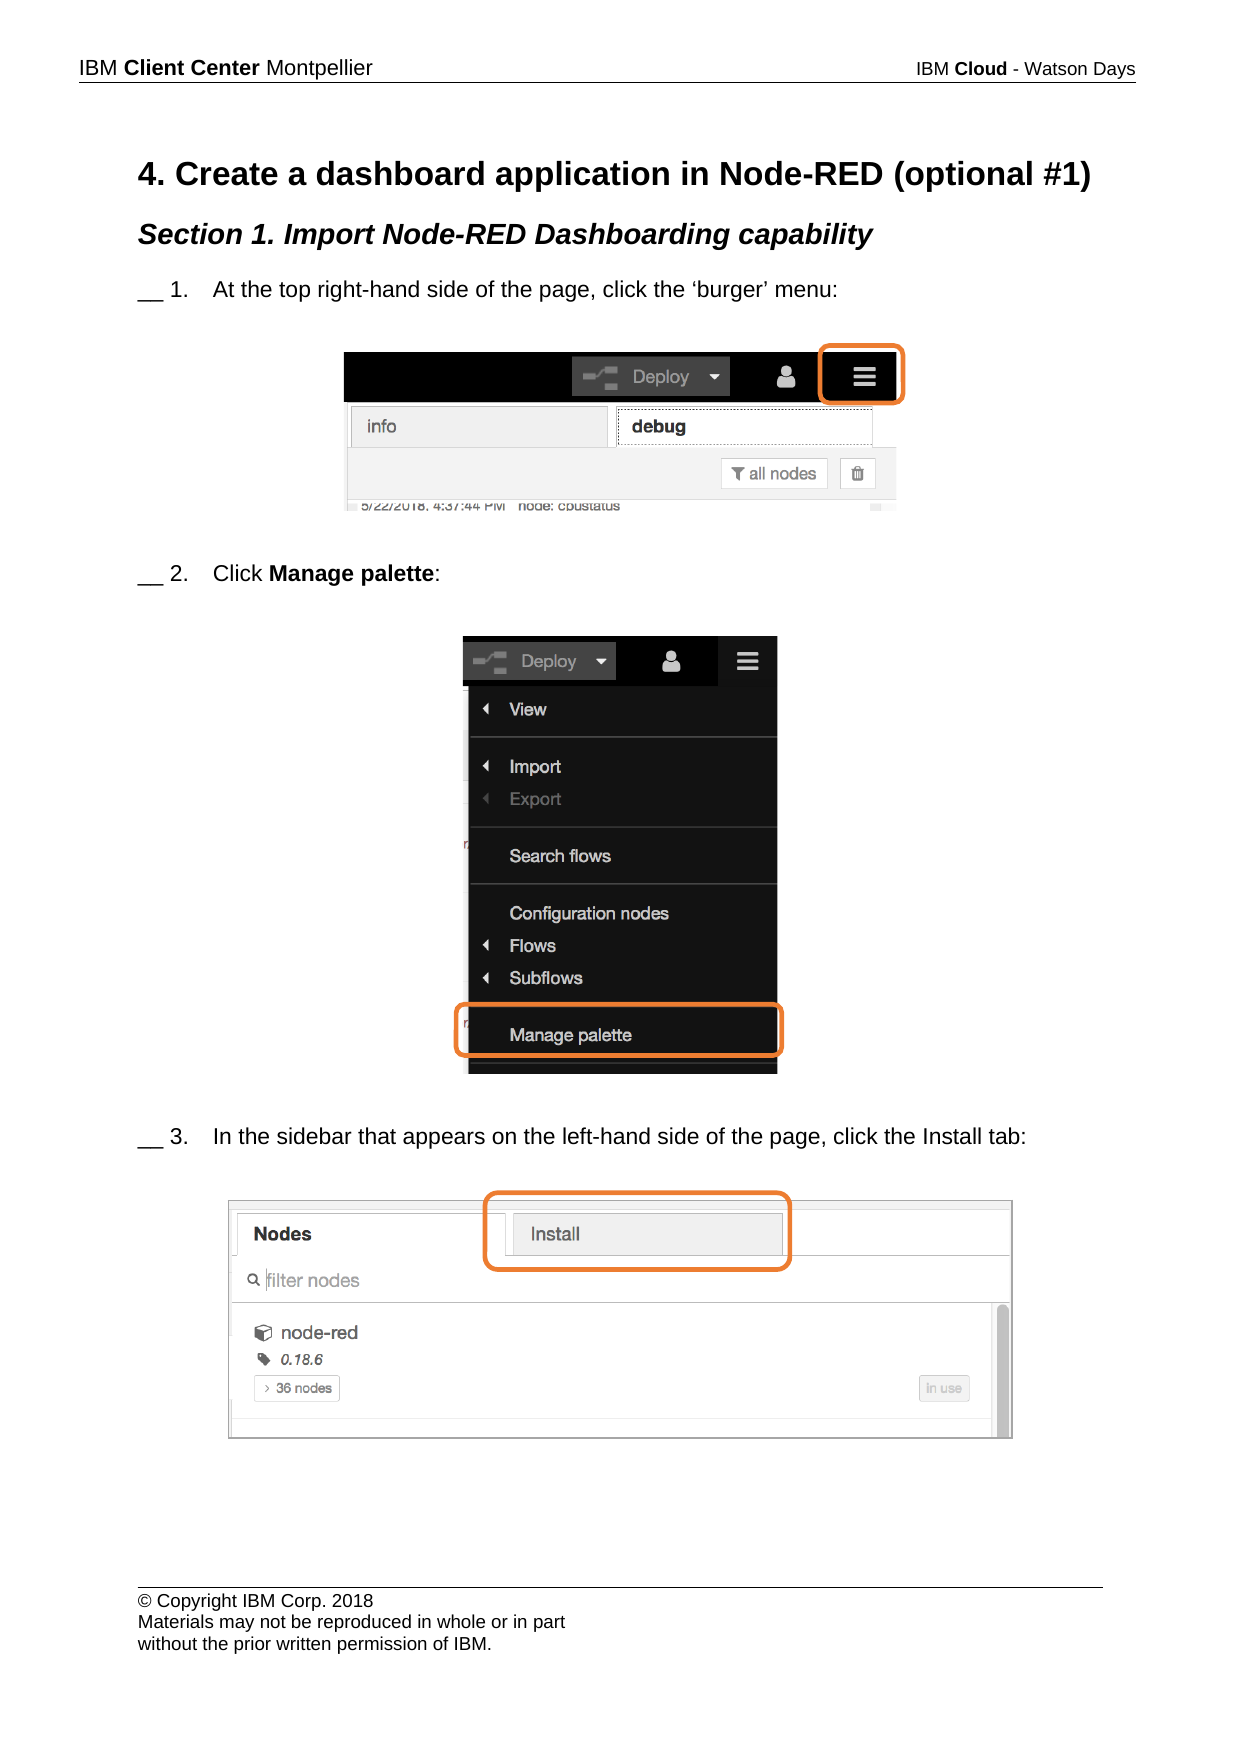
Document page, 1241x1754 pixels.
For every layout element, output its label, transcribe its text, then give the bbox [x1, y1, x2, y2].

list Click Manage palette: [138, 564, 1103, 591]
picture [462, 1061, 778, 1078]
picture [343, 356, 897, 515]
picture [229, 1205, 1011, 1442]
picture [462, 640, 778, 1007]
picture [488, 1205, 787, 1271]
list At the top right-hand side of the page, click the ‘burger’ menu: [138, 280, 1103, 306]
subtitle Import Node-RED Dashboarding capability [138, 221, 1103, 255]
picture [462, 1011, 778, 1057]
subtitle Create a dashboard application in Node-RED (optional #1) [138, 154, 1103, 192]
list In the sidebar that appears on the left-hand side of the page, click the Install tab: [138, 1127, 1103, 1154]
picture [823, 356, 897, 404]
